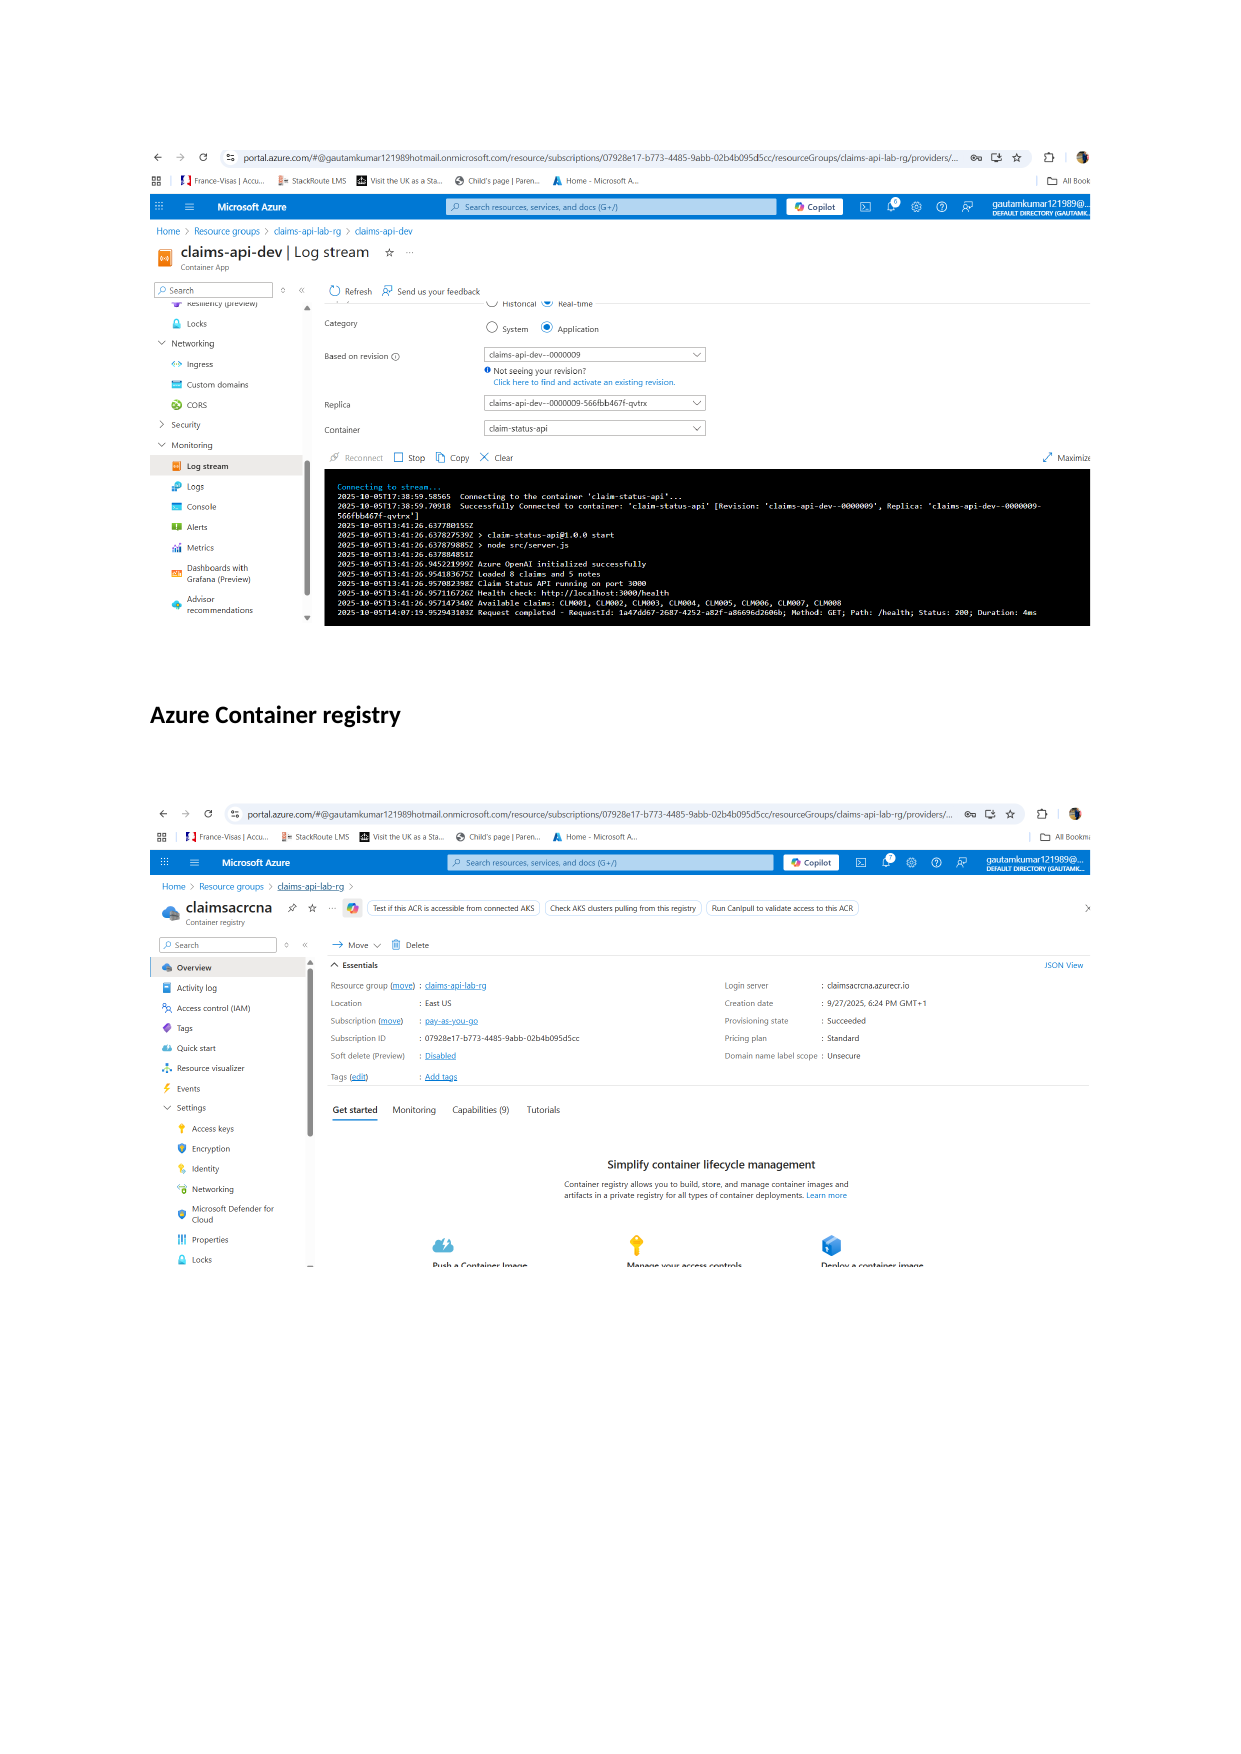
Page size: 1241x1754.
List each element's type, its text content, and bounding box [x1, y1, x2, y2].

text Azure Container registry [150, 699, 1090, 729]
picture [150, 150, 1091, 626]
picture [150, 802, 1091, 1267]
